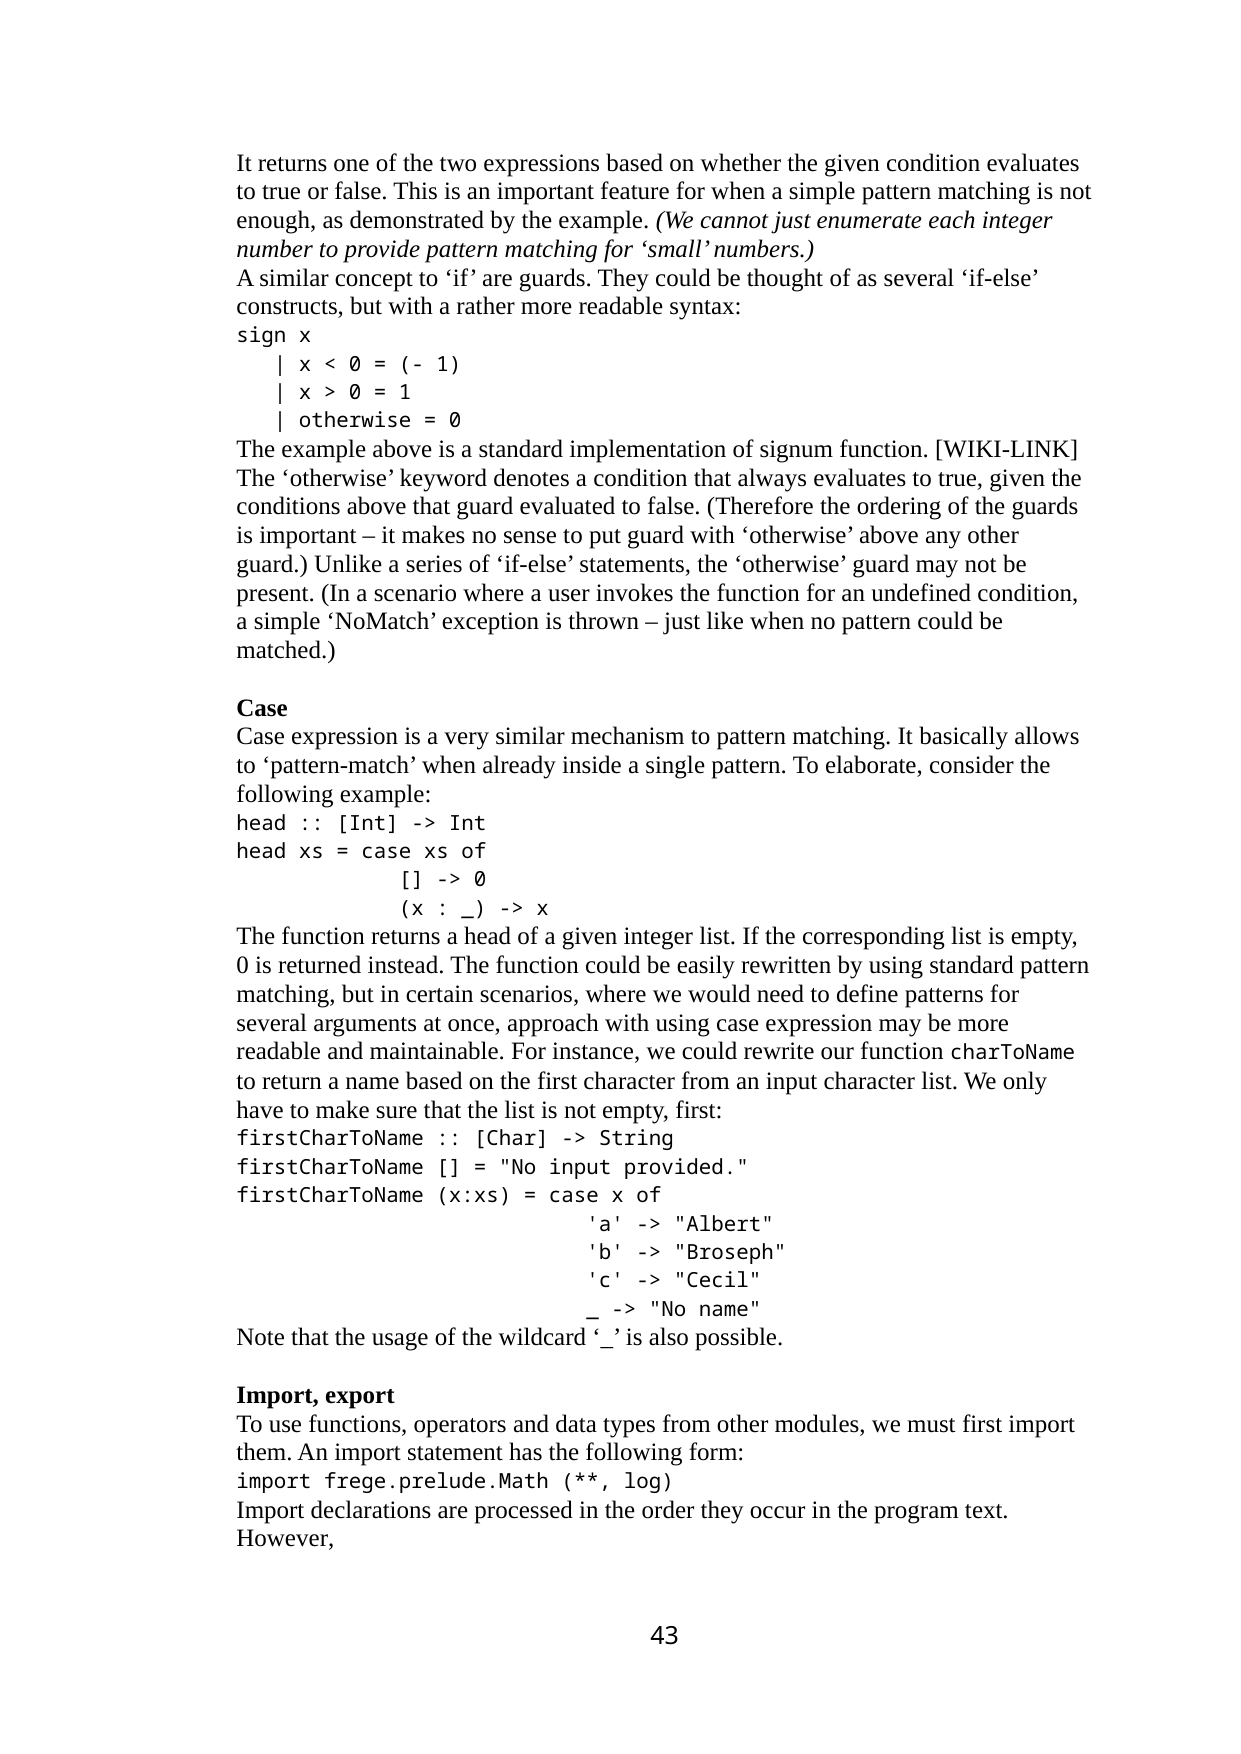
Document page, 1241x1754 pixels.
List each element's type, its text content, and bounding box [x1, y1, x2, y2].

text Import declarations are processed in the order they occur in the program text. However, [236, 1495, 1092, 1552]
text The function returns a head of a given integer list. If the corresponding list is empty, 0 is returned instead. The function could be easily rewritten by using standard pattern matching, but in certain scenarios, where we would need to define patterns for several arguments at once, approach with using case expression may be more readable and maintainable. For instance, we could rewrite our function charToName to return a name based on the first character from an input character list. We only have to make sure that the list is not empty, first: [236, 921, 1092, 1123]
text firstCharToName [] = "No input provided." [236, 1152, 1092, 1180]
text _ -> "No name" [236, 1294, 1092, 1322]
text The example above is a standard implementation of signum function. [WIKI-LINK] The ‘otherwise’ keyword denotes a condition that always evaluates to true, given the conditions above that guard evaluated to false. (Therefore the ordering of the guards is important – it makes no sense to put guard with ‘otherwise’ above any other guard.) Unlike a series of ‘if-else’ statements, the ‘otherwise’ guard may not be present. (In a scenario where a user invokes the function for an undefined condition, a simple ‘NoMatch’ exception is thrown – just like when no pattern could be matched.) [236, 434, 1092, 664]
text 'c' -> "Cecil" [236, 1266, 1092, 1294]
text sign x [236, 320, 1092, 349]
text firstCharToName (x:xs) = case x of [236, 1180, 1092, 1209]
text Import, export [236, 1380, 1092, 1409]
text 'a' -> "Albert" [236, 1209, 1092, 1237]
text head xs = case xs of [236, 836, 1092, 864]
text firstCharToName :: [Char] -> String [236, 1123, 1092, 1152]
text Case [236, 693, 1092, 721]
text import frege.prelude.Math (**, log) [236, 1466, 1092, 1495]
text A similar concept to ‘if’ are guards. They could be thought of as several ‘if-else’ constructs, but with a rather more readable syntax: [236, 263, 1092, 320]
text head :: [Int] -> Int [236, 808, 1092, 836]
text It returns one of the two expressions based on whether the given condition evaluates to true or false. This is an important feature for when a simple pattern matching is not enough, as demonstrated by the example. (We cannot just enumerate each integer number to provide pattern matching for ‘small’ numbers.) [236, 148, 1092, 263]
text Case expression is a very similar mechanism to pattern matching. It basically allows to ‘pattern-match’ when already inside a single pattern. To elaborate, consider the following example: [236, 721, 1092, 808]
text | x > 0 = 1 [236, 377, 1092, 406]
text | x < 0 = (- 1) [236, 349, 1092, 377]
text (x : _) -> x [236, 893, 1092, 921]
text 'b' -> "Broseph" [236, 1237, 1092, 1266]
text | otherwise = 0 [236, 406, 1092, 434]
text [] -> 0 [236, 864, 1092, 893]
text To use functions, operators and data types from other modules, we must first import them. An import statement has the following form: [236, 1409, 1092, 1466]
text Note that the usage of the wildcard ‘_’ is also possible. [236, 1322, 1092, 1351]
